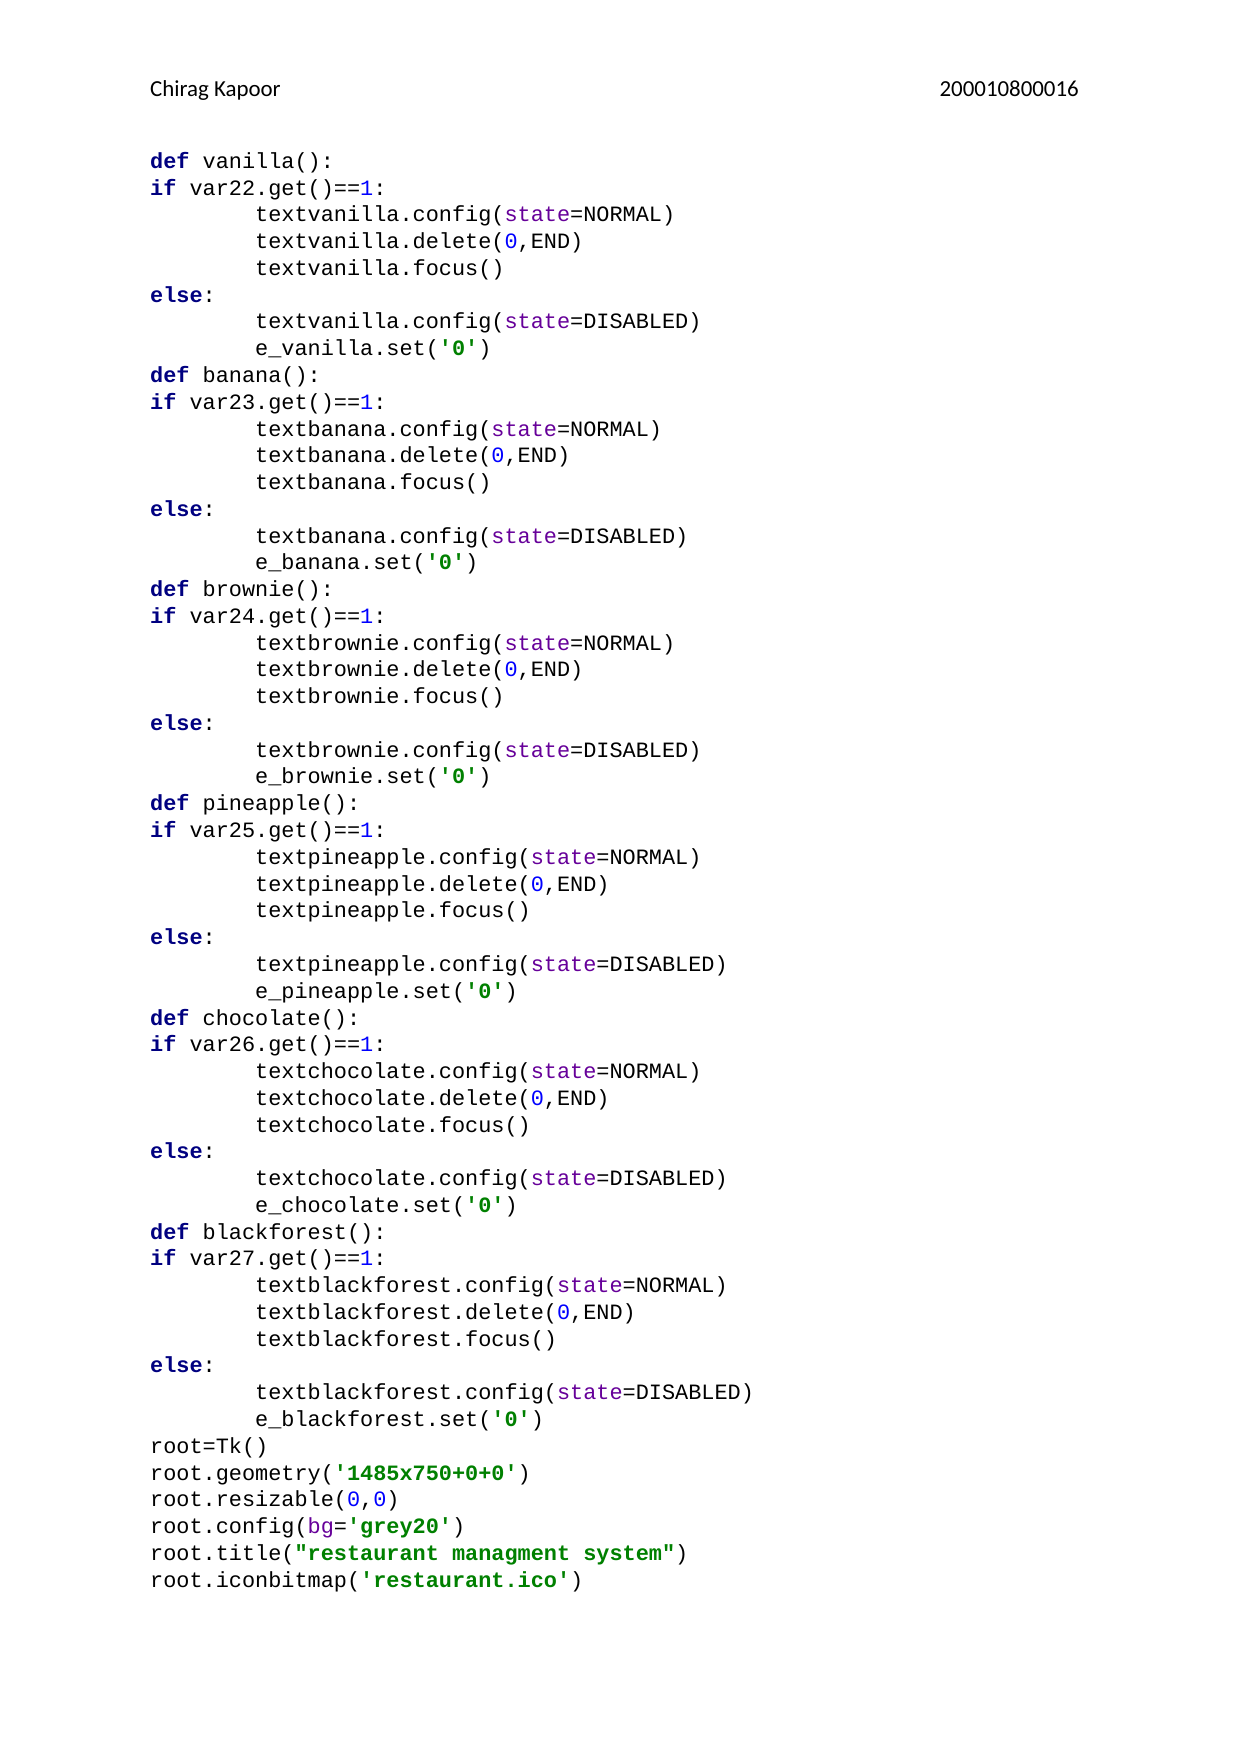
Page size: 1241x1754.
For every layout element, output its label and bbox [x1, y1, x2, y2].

text [150, 150, 1090, 1594]
